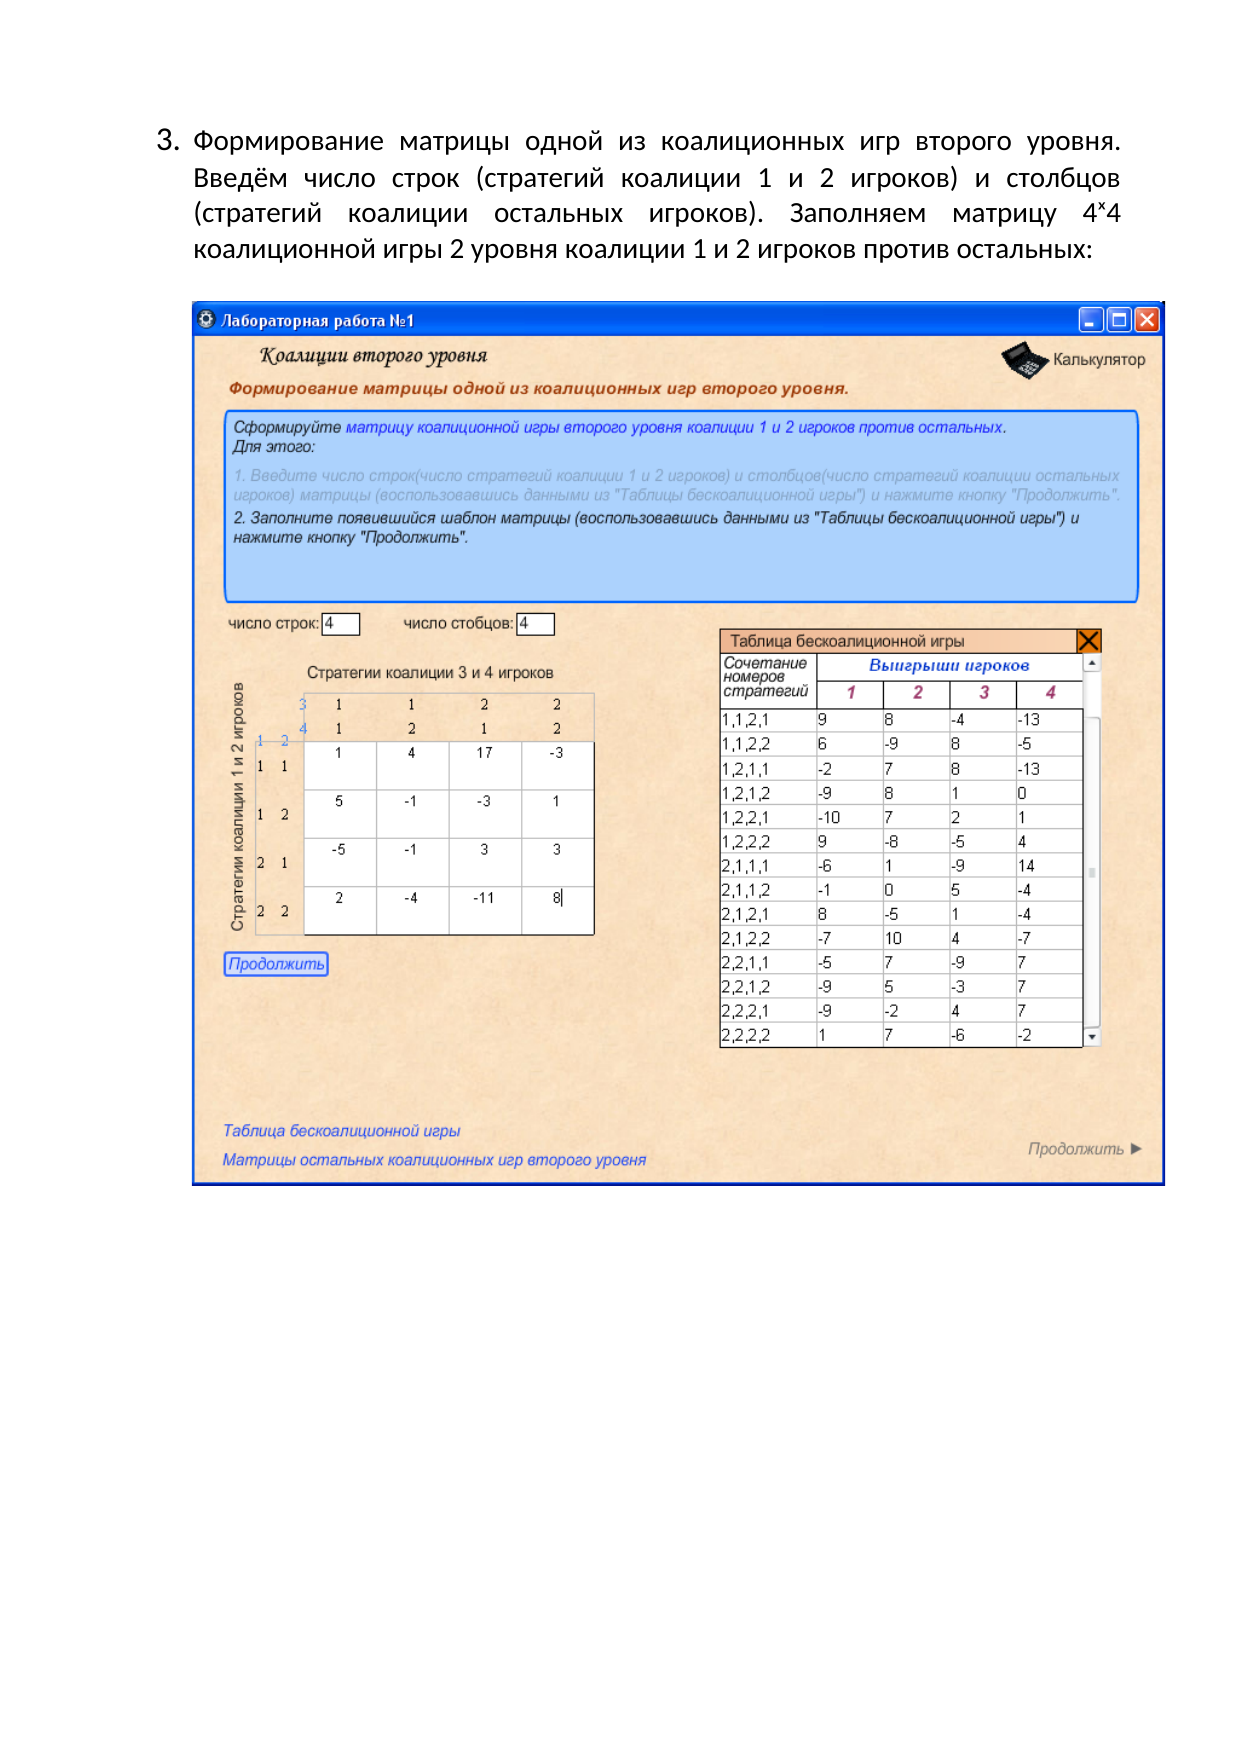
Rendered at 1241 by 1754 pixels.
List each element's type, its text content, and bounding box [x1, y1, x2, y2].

list Формирование матрицы одной из коалиционных игр второго уровня. Введём число строк (стратегий коалиции 1 и 2 игроков) и столбцов (стратегий коалиции остальных игроков). Заполняем матрицу 4ˣ4 коалиционной игры 2 уровня коалиции 1 и 2 игроков против остальных: [156, 118, 1122, 266]
picture [191, 301, 1166, 1186]
